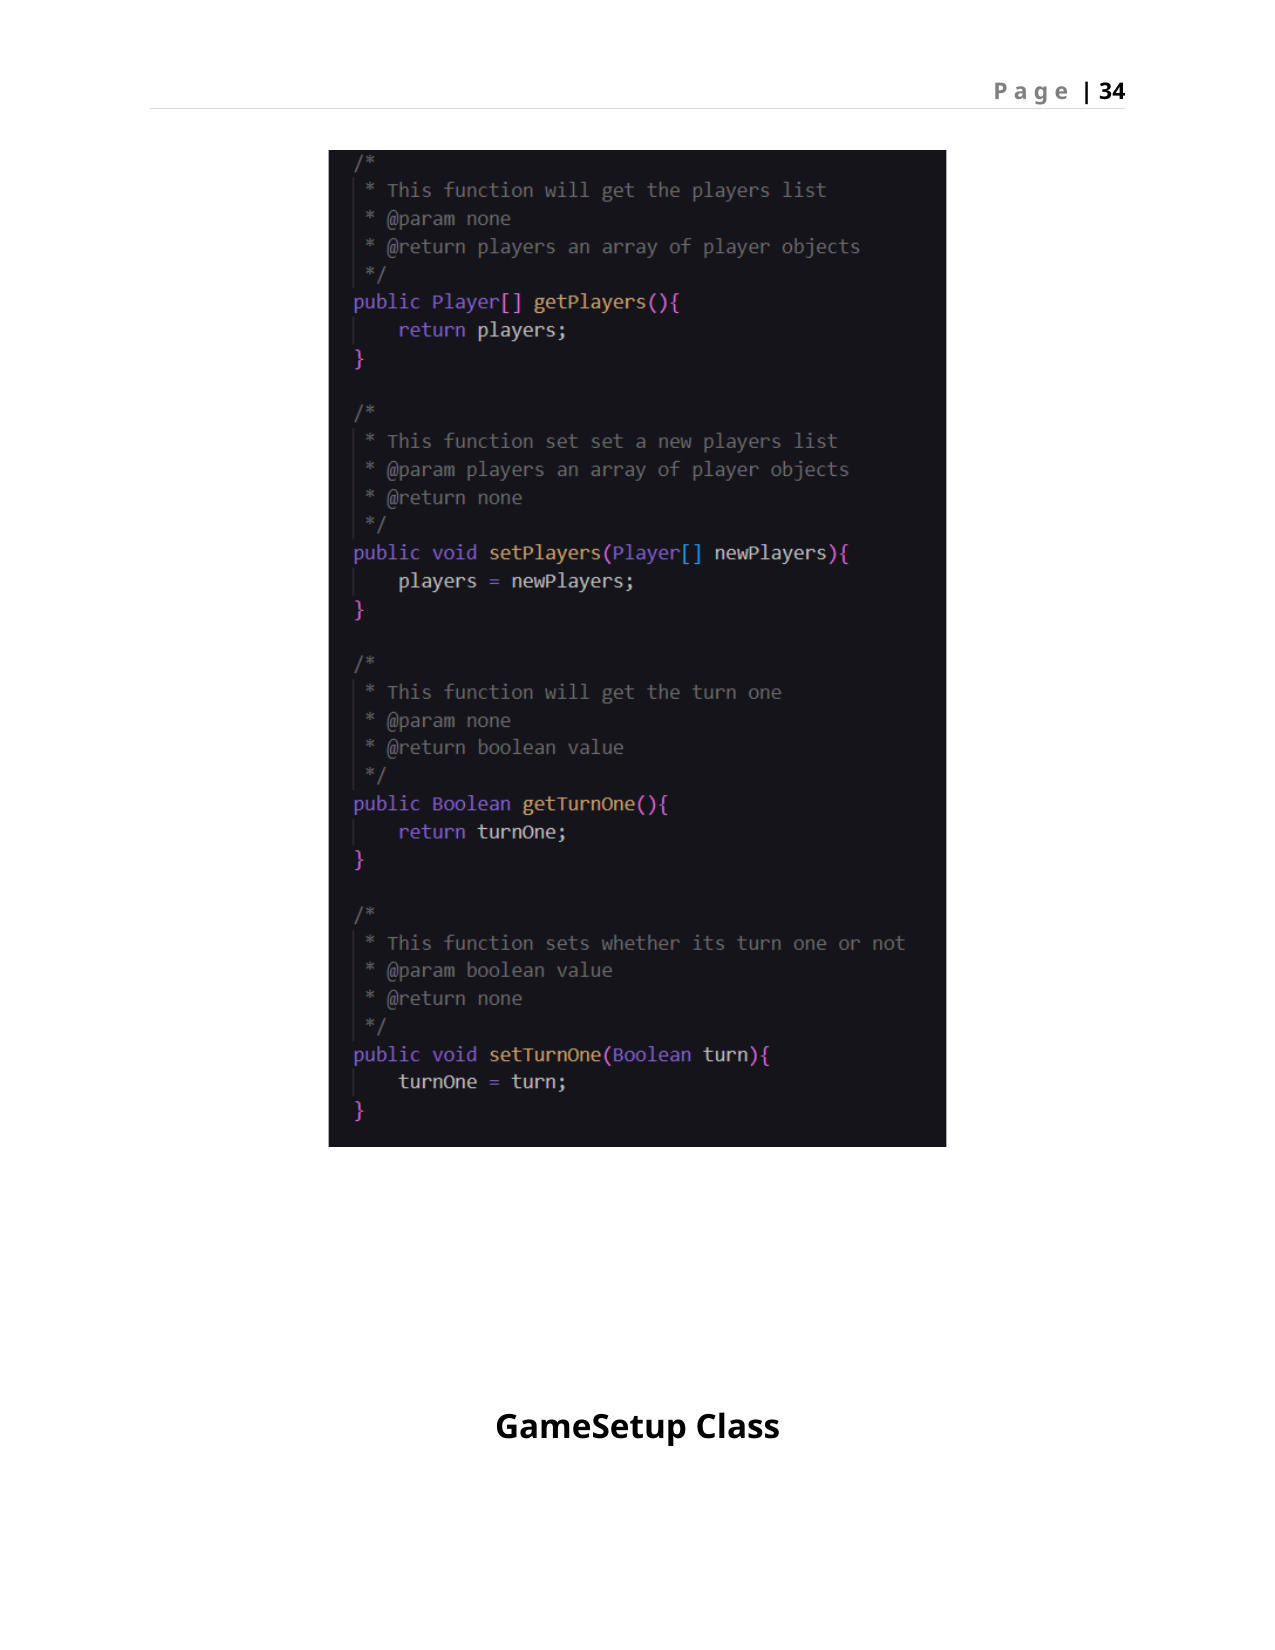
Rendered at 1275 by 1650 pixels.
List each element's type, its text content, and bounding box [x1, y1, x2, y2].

picture [328, 150, 947, 1147]
text GameSetup Class [150, 1403, 1125, 1449]
